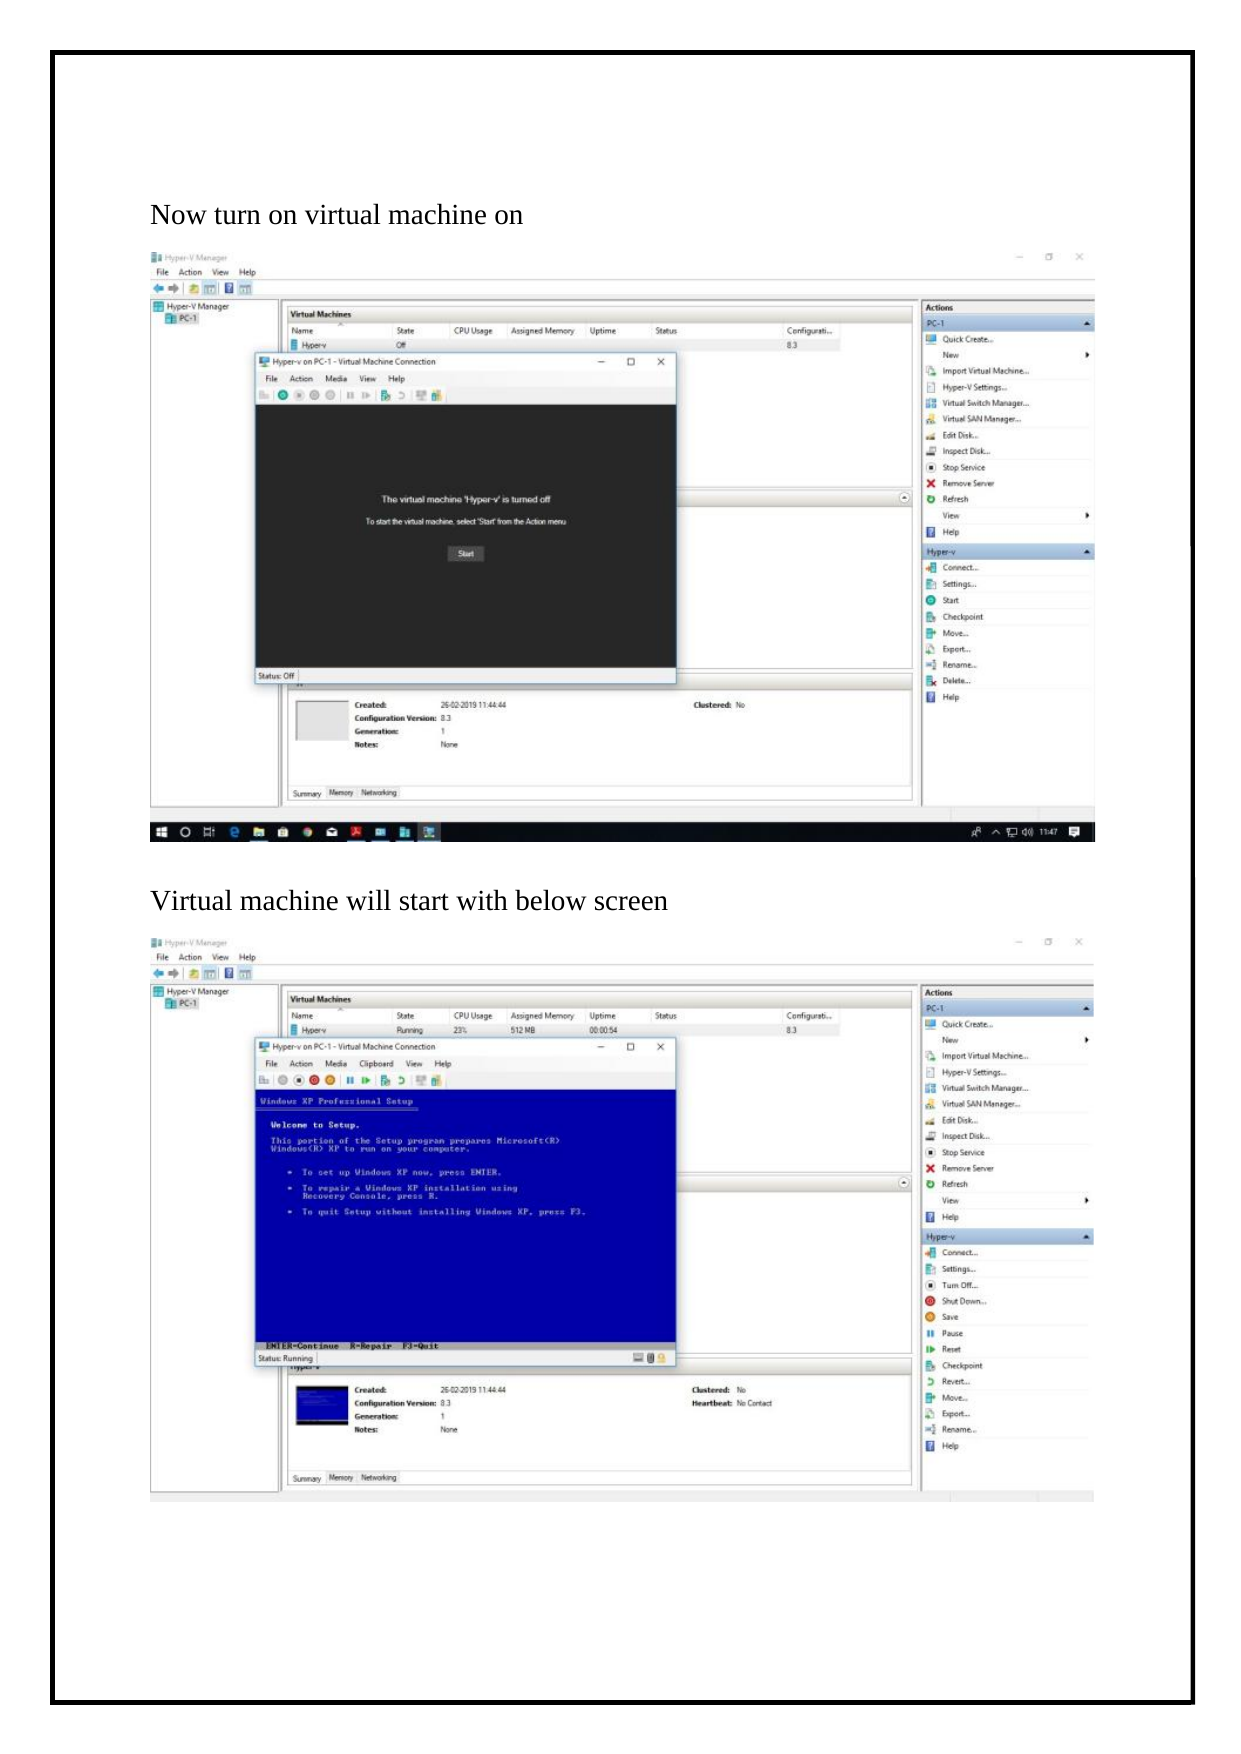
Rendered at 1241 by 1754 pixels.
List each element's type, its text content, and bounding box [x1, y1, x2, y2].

text Virtual machine will start with below screen [150, 883, 1198, 916]
subtitle Now turn on virtual machine on [150, 197, 1198, 231]
picture [150, 252, 1096, 842]
picture [150, 938, 1094, 1502]
